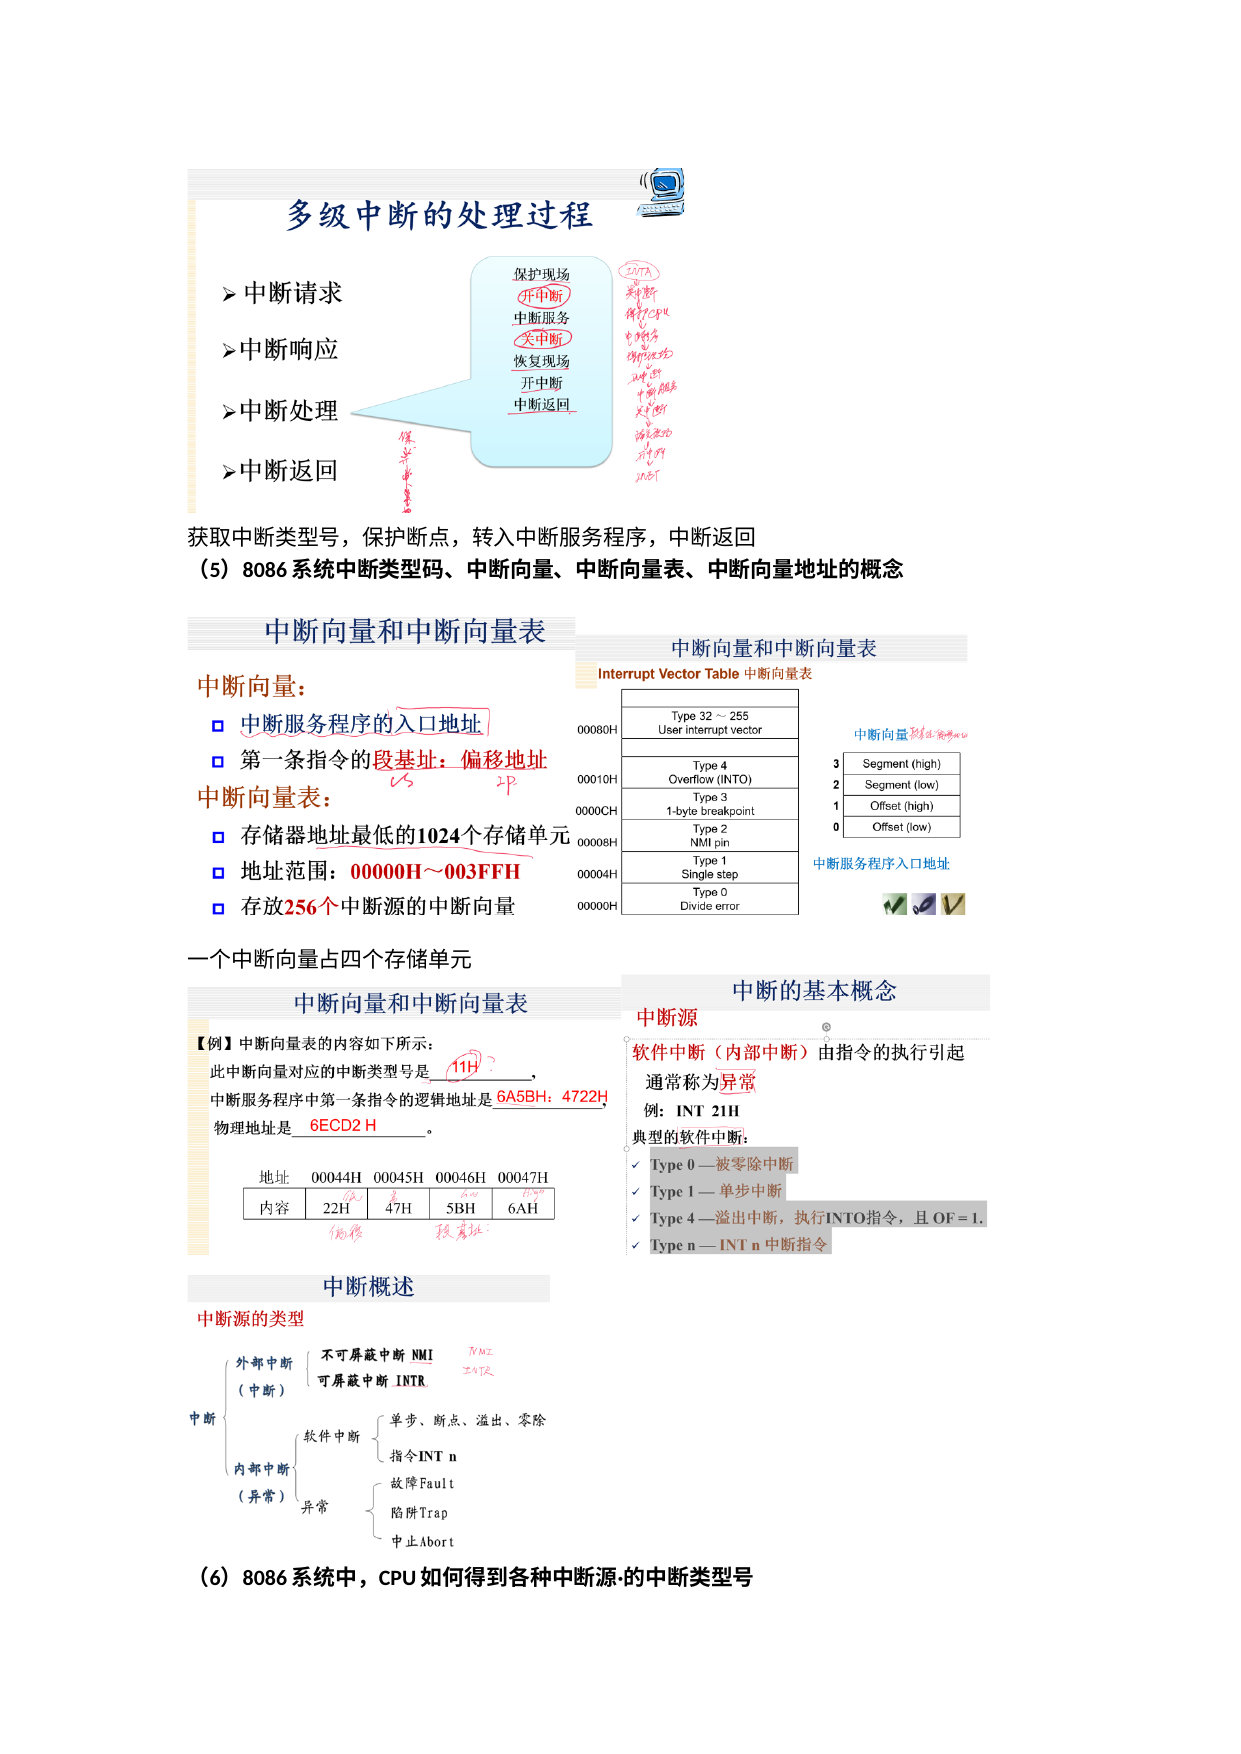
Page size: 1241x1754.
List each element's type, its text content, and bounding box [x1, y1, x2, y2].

picture [187, 617, 968, 915]
text 获取中断类型号，保护断点，转入中断服务程序，中断返回 [187, 519, 1053, 552]
picture [187, 1274, 550, 1553]
picture [187, 974, 991, 1255]
text （6）8086系统中，CPU如何得到各种中断源·的中断类型号 [187, 1559, 1053, 1592]
text 一个中断向量占四个存储单元 [187, 942, 1053, 974]
text （5）8086系统中断类型码、中断向量、中断向量表、中断向量地址的概念 [187, 552, 1053, 584]
picture [187, 168, 685, 513]
